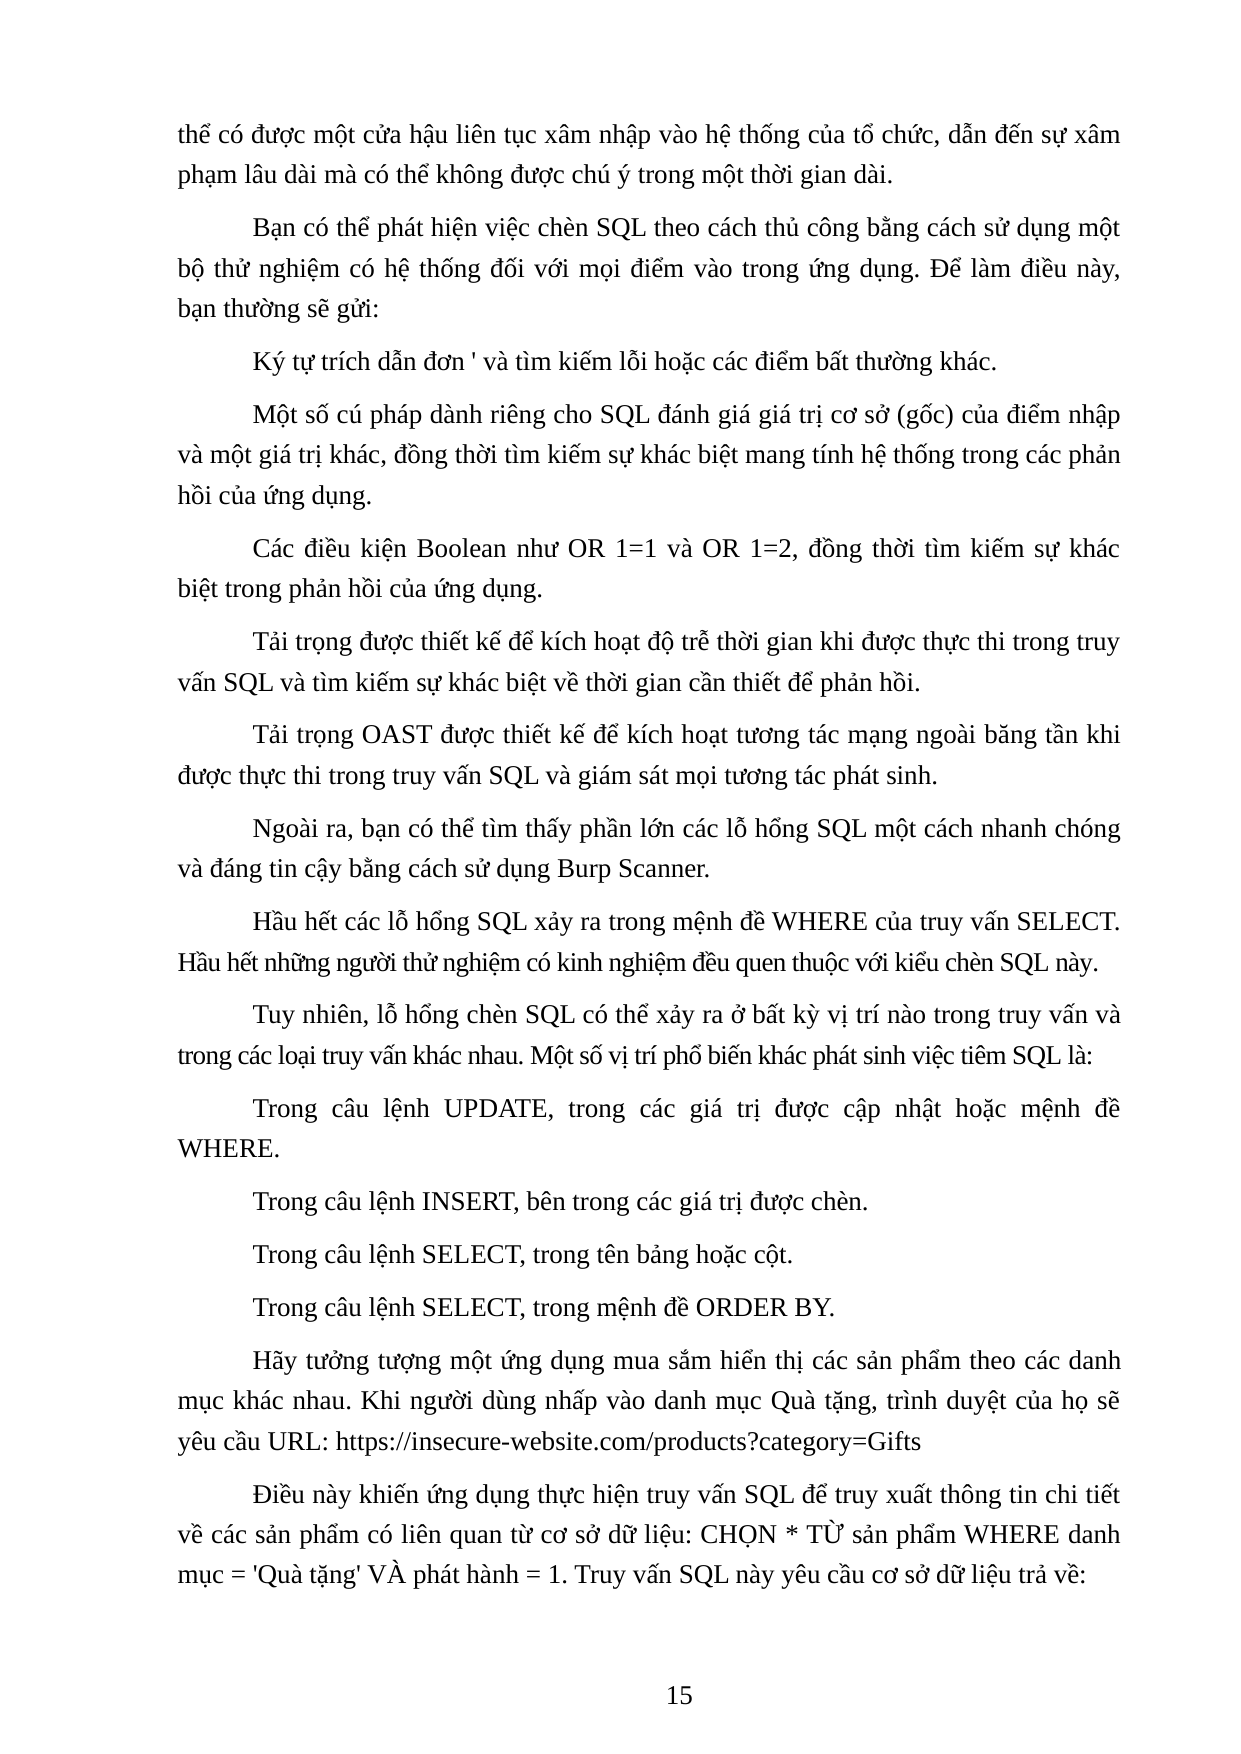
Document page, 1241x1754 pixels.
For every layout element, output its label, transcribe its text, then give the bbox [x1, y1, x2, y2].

text Các điều kiện Boolean như OR 1=1 và OR 1=2, đồng thời tìm kiếm sự khác biệt trong phản hồi của ứng dụng. [177, 532, 1122, 603]
text Trong câu lệnh UPDATE, trong các giá trị được cập nhật hoặc mệnh đề WHERE. [177, 1092, 1122, 1163]
text Trong câu lệnh INSERT, bên trong các giá trị được chèn. [177, 1185, 1122, 1216]
text Bạn có thể phát hiện việc chèn SQL theo cách thủ công bằng cách sử dụng một bộ thử nghiệm có hệ thống đối với mọi điểm vào trong ứng dụng. Để làm điều này, bạn thường sẽ gửi: [177, 211, 1122, 323]
text Trong câu lệnh SELECT, trong mệnh đề ORDER BY. [177, 1291, 1122, 1322]
text Hầu hết các lỗ hổng SQL xảy ra trong mệnh đề WHERE của truy vấn SELECT. Hầu hết những người thử nghiệm có kinh nghiệm đều quen thuộc với kiểu chèn SQL này. [177, 905, 1122, 977]
text Điều này khiến ứng dụng thực hiện truy vấn SQL để truy xuất thông tin chi tiết về các sản phẩm có liên quan từ cơ sở dữ liệu: CHỌN * TỪ sản phẩm WHERE danh mục = 'Quà tặng' VÀ phát hành = 1. Truy vấn SQL này yêu cầu cơ sở dữ liệu trả về: [177, 1478, 1122, 1590]
text Hãy tưởng tượng một ứng dụng mua sắm hiển thị các sản phẩm theo các danh mục khác nhau. Khi người dùng nhấp vào danh mục Quà tặng, trình duyệt của họ sẽ yêu cầu URL: https://insecure-website.com/products?category=Gifts [177, 1344, 1122, 1456]
text Tải trọng được thiết kế để kích hoạt độ trễ thời gian khi được thực thi trong truy vấn SQL và tìm kiếm sự khác biệt về thời gian cần thiết để phản hồi. [177, 625, 1122, 697]
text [177, 118, 1122, 190]
text Tuy nhiên, lỗ hổng chèn SQL có thể xảy ra ở bất kỳ vị trí nào trong truy vấn và trong các loại truy vấn khác nhau. Một số vị trí phổ biến khác phát sinh việc tiêm SQL là: [177, 998, 1122, 1070]
text Ngoài ra, bạn có thể tìm thấy phần lớn các lỗ hổng SQL một cách nhanh chóng và đáng tin cậy bằng cách sử dụng Burp Scanner. [177, 812, 1122, 883]
text Trong câu lệnh SELECT, trong tên bảng hoặc cột. [177, 1238, 1122, 1269]
text Ký tự trích dẫn đơn ' và tìm kiếm lỗi hoặc các điểm bất thường khác. [177, 345, 1122, 376]
text Tải trọng OAST được thiết kế để kích hoạt tương tác mạng ngoài băng tần khi được thực thi trong truy vấn SQL và giám sát mọi tương tác phát sinh. [177, 718, 1122, 790]
text Một số cú pháp dành riêng cho SQL đánh giá giá trị cơ sở (gốc) của điểm nhập và một giá trị khác, đồng thời tìm kiếm sự khác biệt mang tính hệ thống trong các phản hồi của ứng dụng. [177, 398, 1122, 510]
